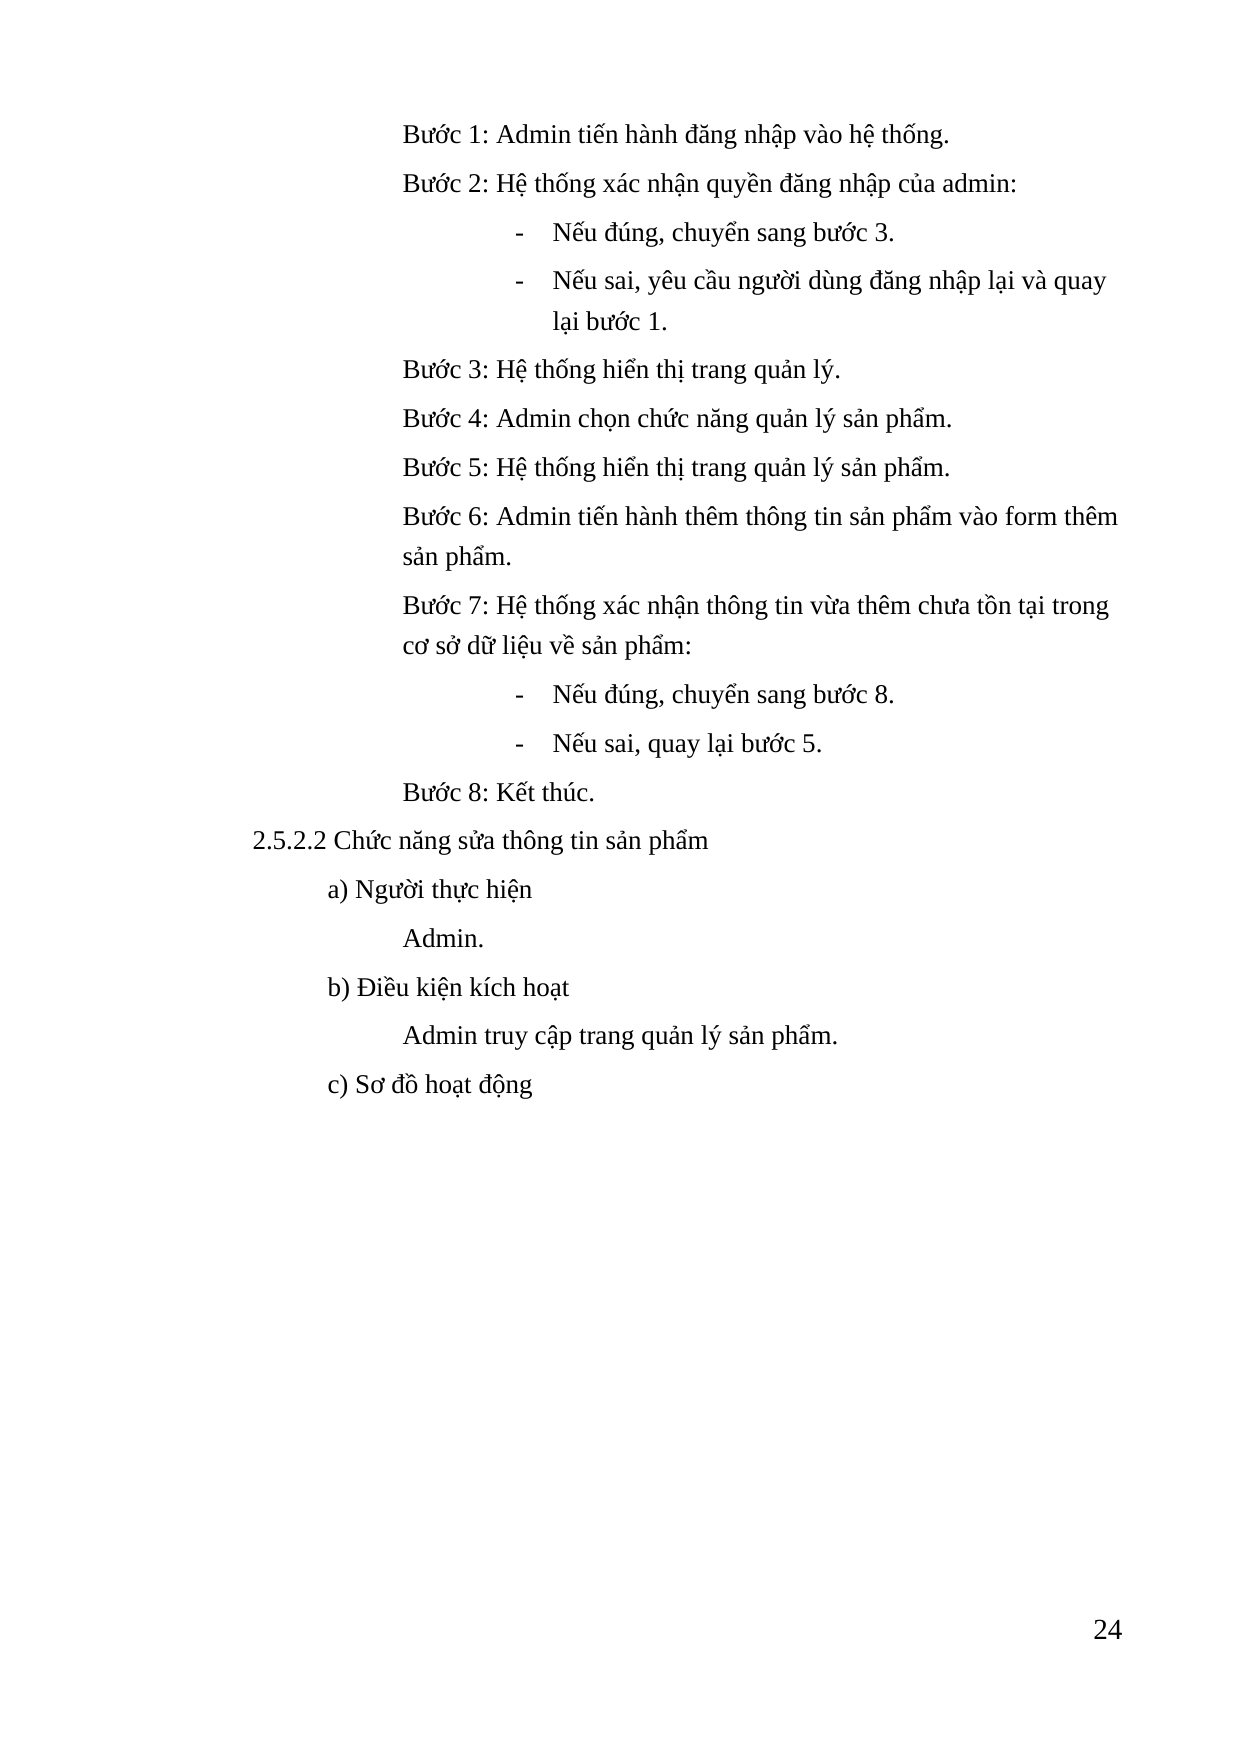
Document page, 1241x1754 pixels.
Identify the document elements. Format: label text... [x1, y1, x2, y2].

list Nếu sai, yêu cầu người dùng đăng nhập lại và quay lại bước 1. [515, 264, 1122, 336]
text Bước 4: Admin chọn chức năng quản lý sản phẩm. [402, 402, 1122, 433]
text c) Sơ đồ hoạt động [177, 1068, 1122, 1099]
text Bước 3: Hệ thống hiển thị trang quản lý. [402, 353, 1122, 385]
text Bước 6: Admin tiến hành thêm thông tin sản phẩm vào form thêm sản phẩm. [402, 500, 1122, 571]
list Nếu sai, quay lại bước 5. [515, 727, 1122, 758]
text Bước 2: Hệ thống xác nhận quyền đăng nhập của admin: [177, 167, 1122, 198]
list Nếu đúng, chuyển sang bước 8. [515, 678, 1122, 709]
text Admin. [177, 922, 1122, 953]
text b) Điều kiện kích hoạt [177, 971, 1122, 1002]
text 2.5.2.2 Chức năng sửa thông tin sản phẩm [177, 824, 1122, 856]
text Bước 5: Hệ thống hiển thị trang quản lý sản phẩm. [402, 451, 1122, 482]
text a) Người thực hiện [177, 873, 1122, 904]
text Bước 7: Hệ thống xác nhận thông tin vừa thêm chưa tồn tại trong cơ sở dữ liệu về sản phẩm: [402, 589, 1122, 661]
text Bước 8: Kết thúc. [402, 776, 1122, 807]
text Admin truy cập trang quản lý sản phẩm. [177, 1019, 1122, 1051]
text Bước 1: Admin tiến hành đăng nhập vào hệ thống. [177, 118, 1122, 149]
list Nếu đúng, chuyển sang bước 3. [515, 216, 1122, 247]
